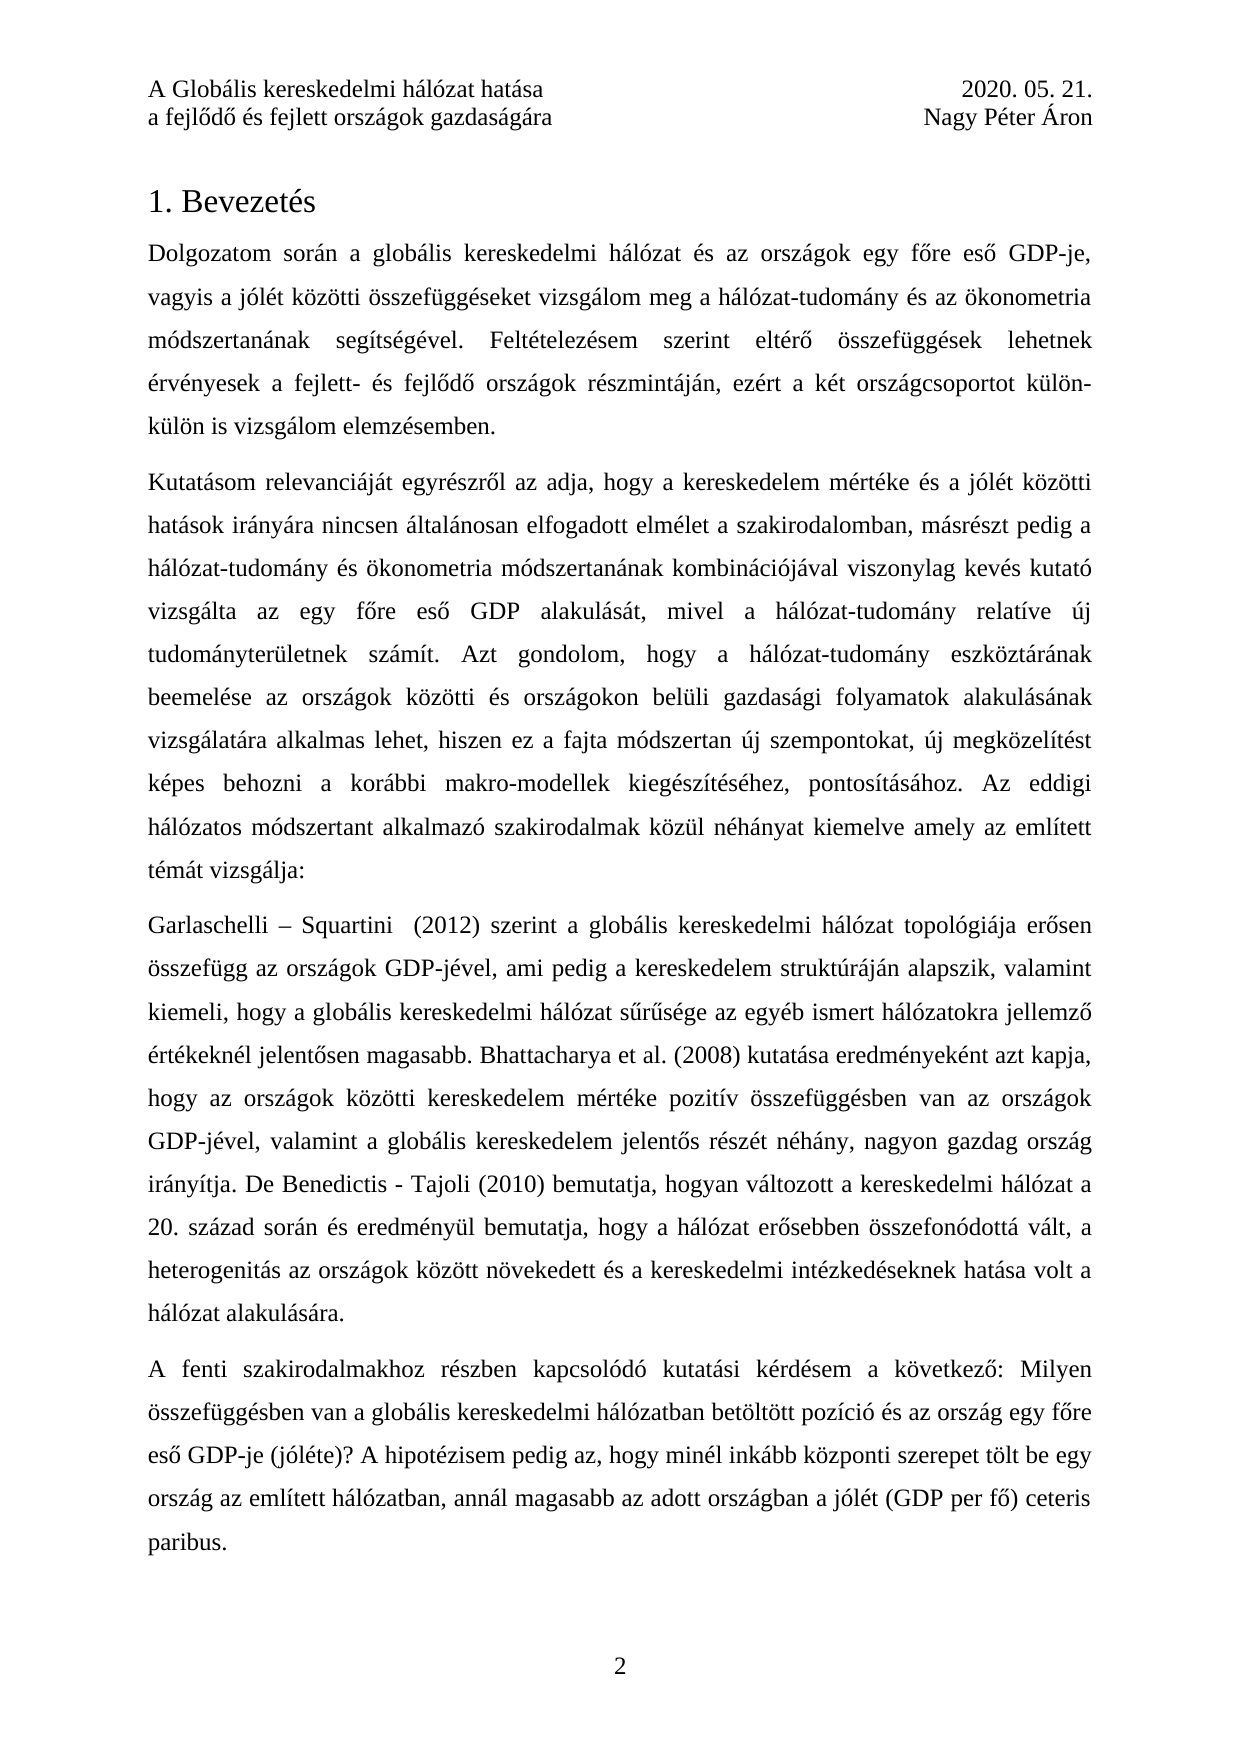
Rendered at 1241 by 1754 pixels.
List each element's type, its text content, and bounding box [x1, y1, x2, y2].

text Dolgozatom során a globális kereskedelmi hálózat és az országok egy főre eső GDP-je, vagyis a jólét közötti összefüggéseket vizsgálom meg a hálózat-tudomány és az ökonometria módszertanának segítségével. Feltételezésem szerint eltérő összefüggések lehetnek érvényesek a fejlett- és fejlődő országok részmintáján, ezért a két országcsoportot külön-külön is vizsgálom elemzésemben. [148, 238, 1093, 440]
text A fenti szakirodalmakhoz részben kapcsolódó kutatási kérdésem a következő: Milyen összefüggésben van a globális kereskedelmi hálózatban betöltött pozíció és az ország egy főre eső GDP-je (jóléte)? A hipotézisem pedig az, hogy minél inkább központi szerepet tölt be egy ország az említett hálózatban, annál magasabb az adott országban a jólét (GDP per fő) ceteris paribus. [148, 1354, 1093, 1555]
text Garlaschelli – Squartini (2012) szerint a globális kereskedelmi hálózat topológiája erősen összefügg az országok GDP-jével, ami pedig a kereskedelem struktúráján alapszik, valamint kiemeli, hogy a globális kereskedelmi hálózat sűrűsége az egyéb ismert hálózatokra jellemző értékeknél jelentősen magasabb. Bhattacharya et al. (2008) kutatása eredményeként azt kapja, hogy az országok közötti kereskedelem mértéke pozitív összefüggésben van az országok GDP-jével, valamint a globális kereskedelem jelentős részét néhány, nagyon gazdag ország irányítja. De Benedictis - Tajoli (2010) bemutatja, hogyan változott a kereskedelmi hálózat a 20. század során és eredményül bemutatja, hogy a hálózat erősebben összefonódottá vált, a heterogenitás az országok között növekedett és a kereskedelmi intézkedéseknek hatása volt a hálózat alakulására. [148, 910, 1093, 1327]
subtitle 1. Bevezetés [148, 181, 1093, 219]
text Kutatásom relevanciáját egyrészről az adja, hogy a kereskedelem mértéke és a jólét közötti hatások irányára nincsen általánosan elfogadott elmélet a szakirodalomban, másrészt pedig a hálózat-tudomány és ökonometria módszertanának kombinációjával viszonylag kevés kutató vizsgálta az egy főre eső GDP alakulását, mivel a hálózat-tudomány relatíve új tudományterületnek számít. Azt gondolom, hogy a hálózat-tudomány eszköztárának beemelése az országok közötti és országokon belüli gazdasági folyamatok alakulásának vizsgálatára alkalmas lehet, hiszen ez a fajta módszertan új szempontokat, új megközelítést képes behozni a korábbi makro-modellek kiegészítéséhez, pontosításához. Az eddigi hálózatos módszertant alkalmazó szakirodalmak közül néhányat kiemelve amely az említett témát vizsgálja: [148, 467, 1093, 883]
